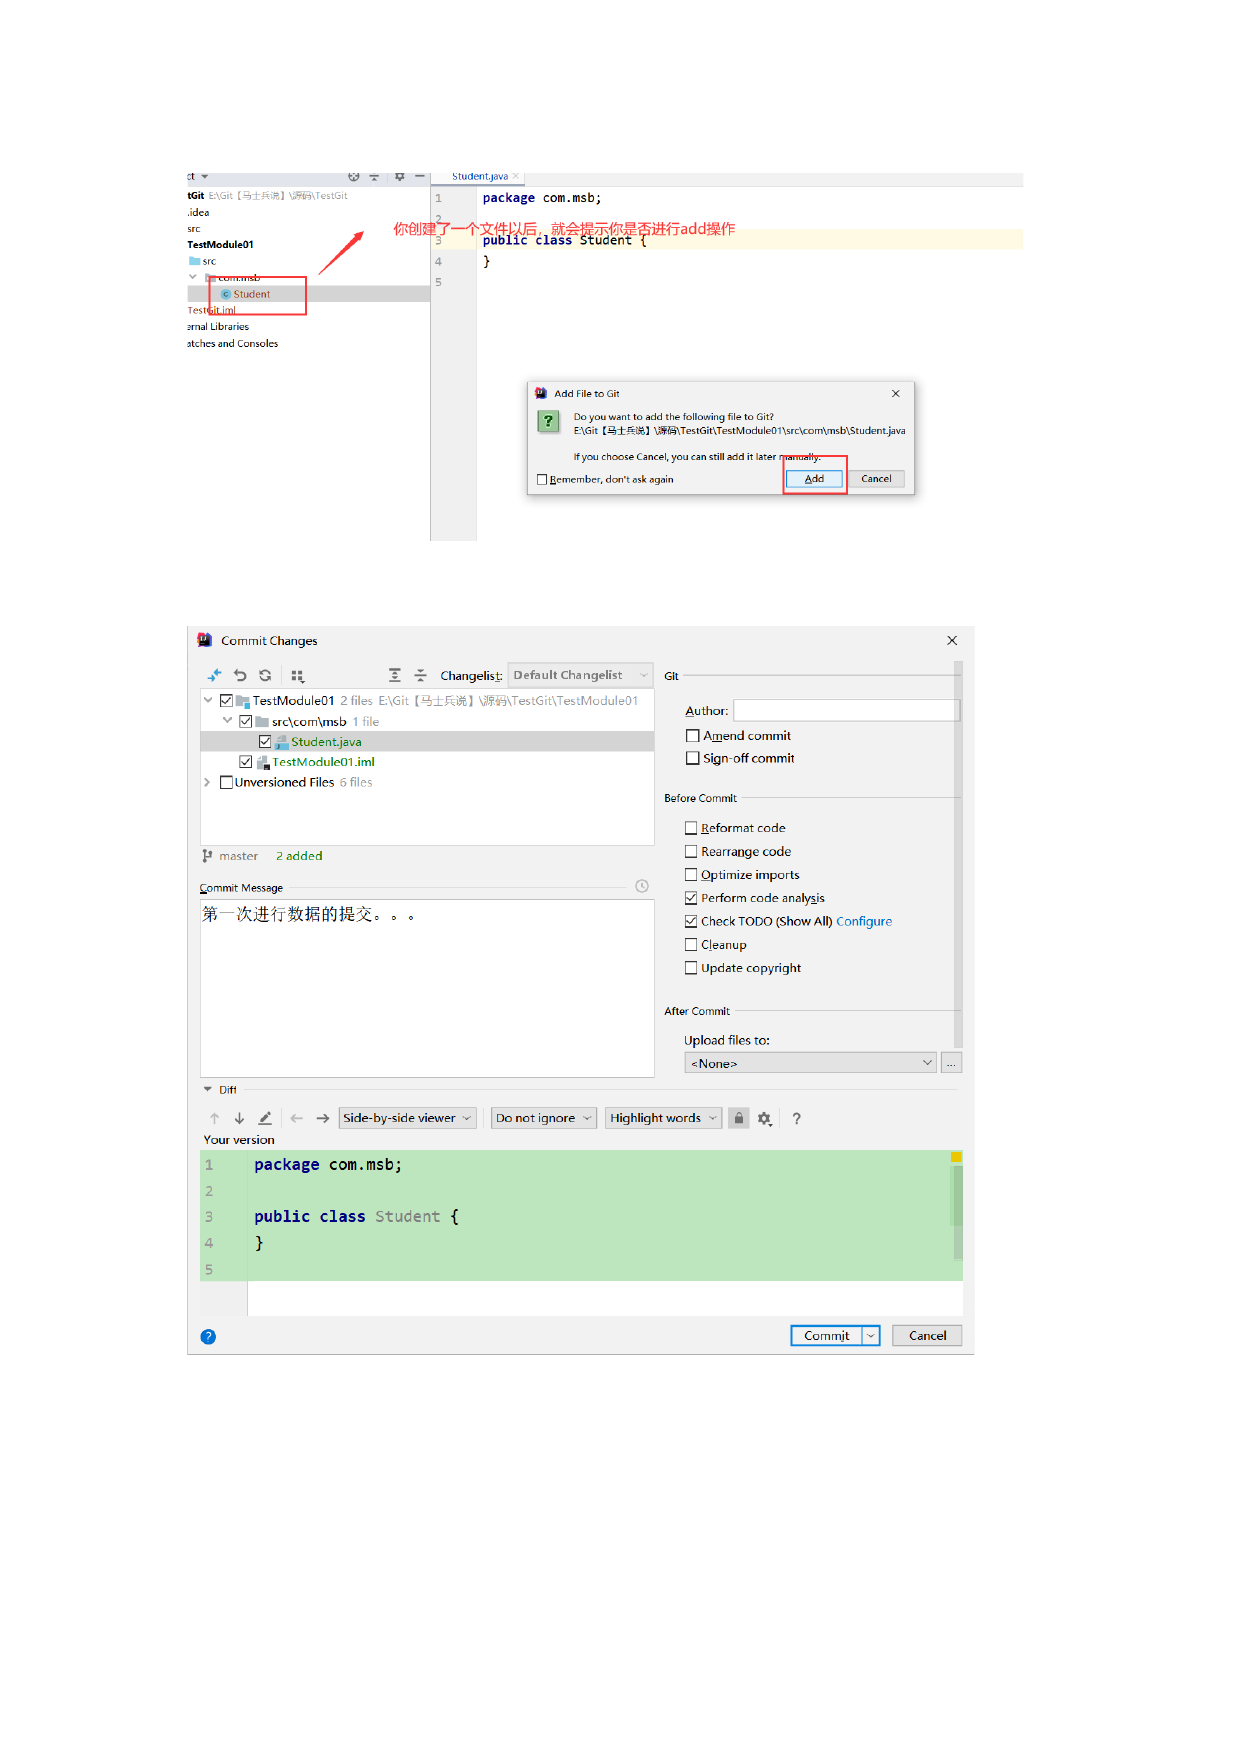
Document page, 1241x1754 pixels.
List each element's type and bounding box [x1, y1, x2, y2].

picture [187, 173, 1024, 541]
picture [187, 626, 975, 1355]
